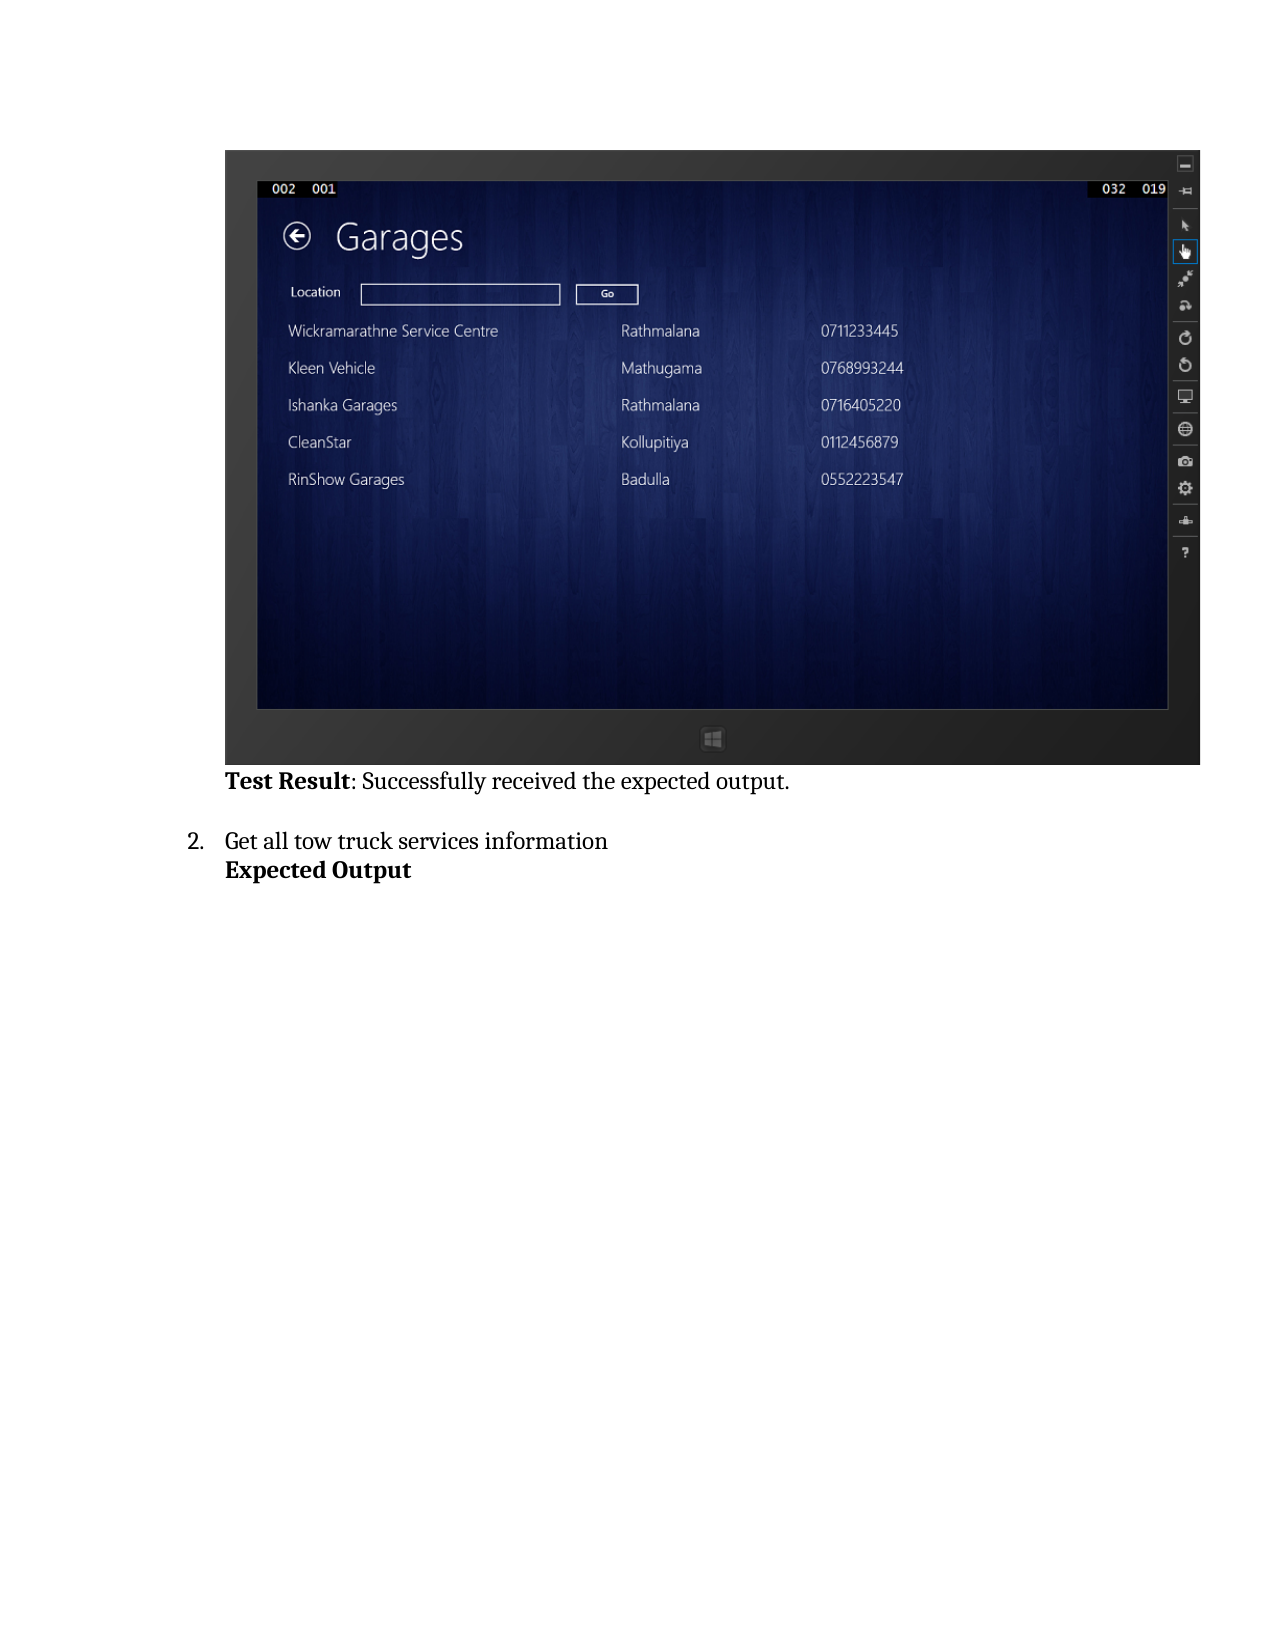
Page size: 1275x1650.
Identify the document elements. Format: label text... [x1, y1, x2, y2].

list Expected Output [225, 856, 1125, 884]
picture [225, 150, 1200, 765]
list Test Result: Successfully received the expected output. [225, 767, 1125, 796]
list Get all tow truck services information [187, 827, 1125, 856]
